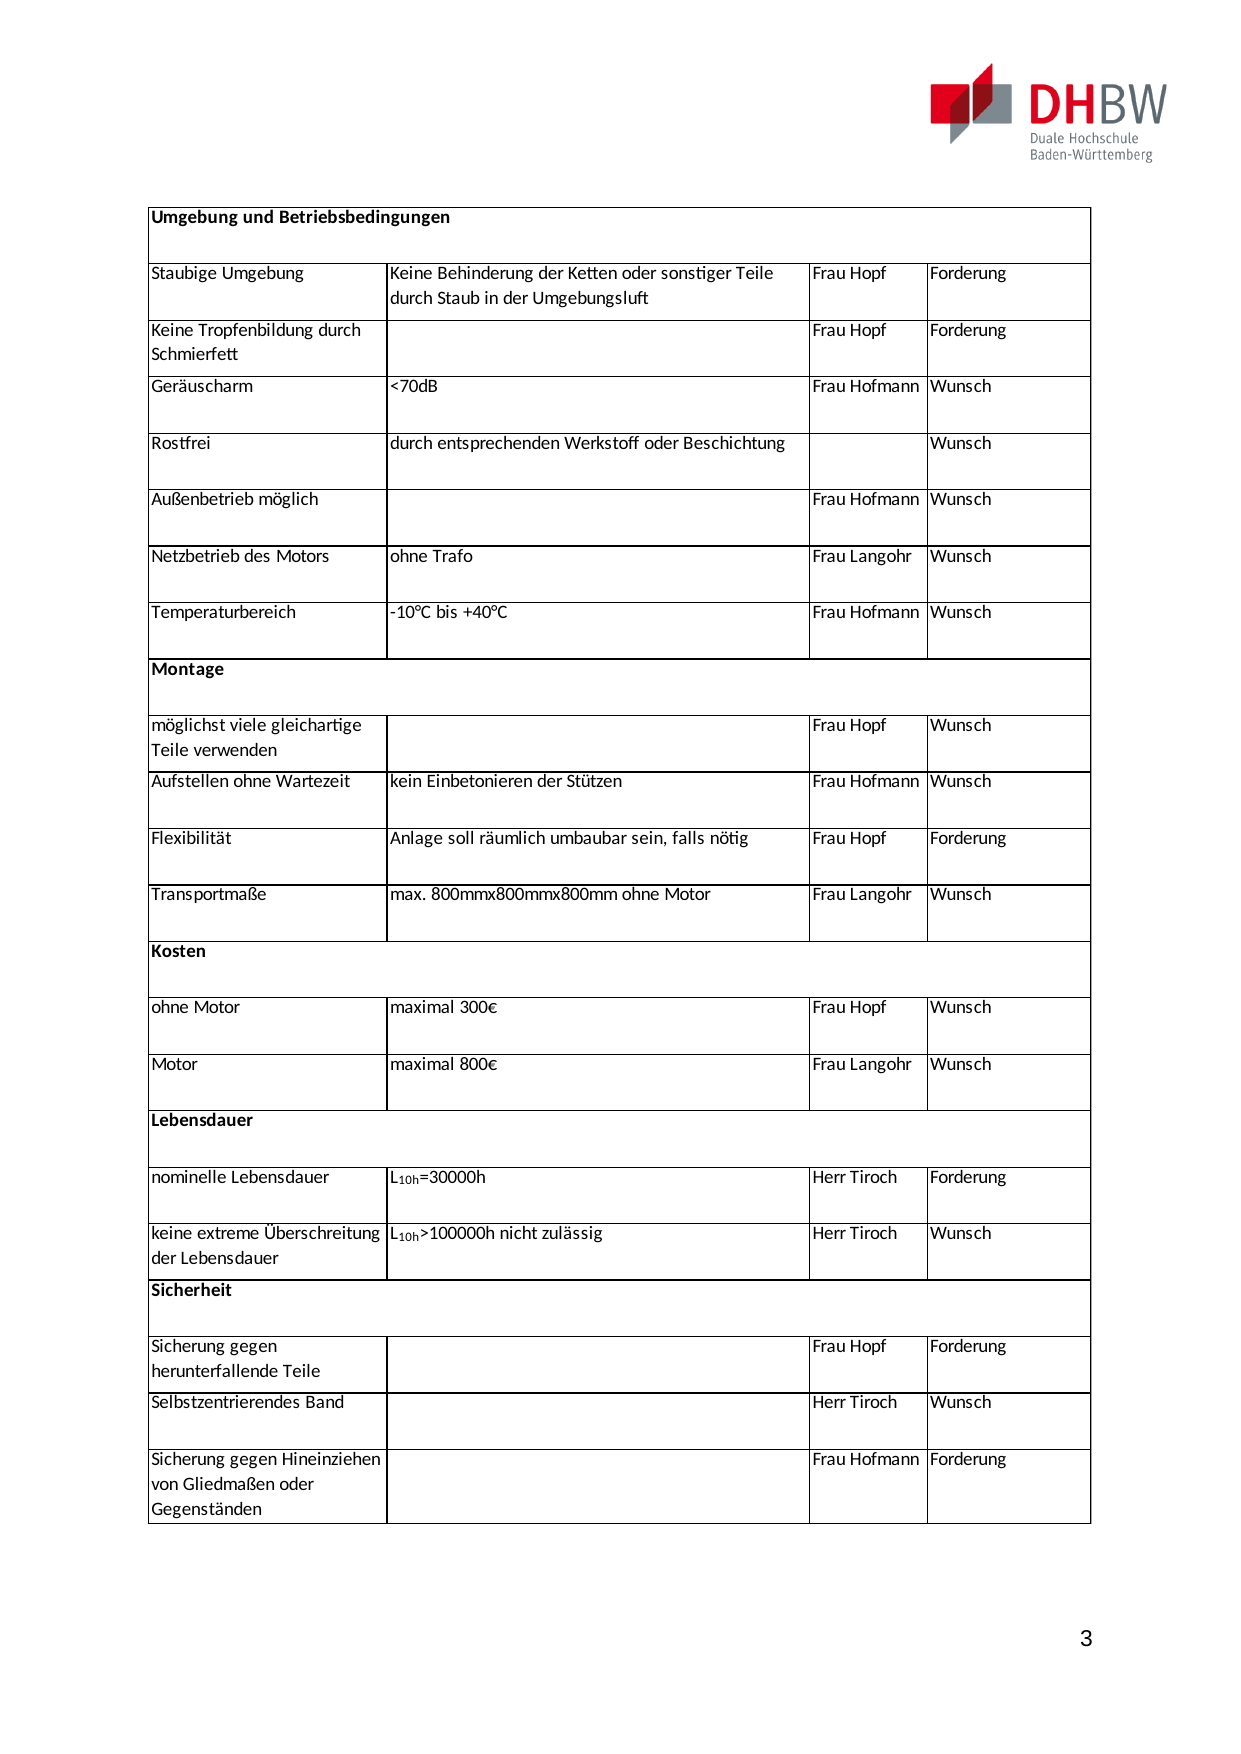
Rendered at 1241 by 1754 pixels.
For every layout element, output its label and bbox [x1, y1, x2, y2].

picture [930, 63, 1167, 163]
